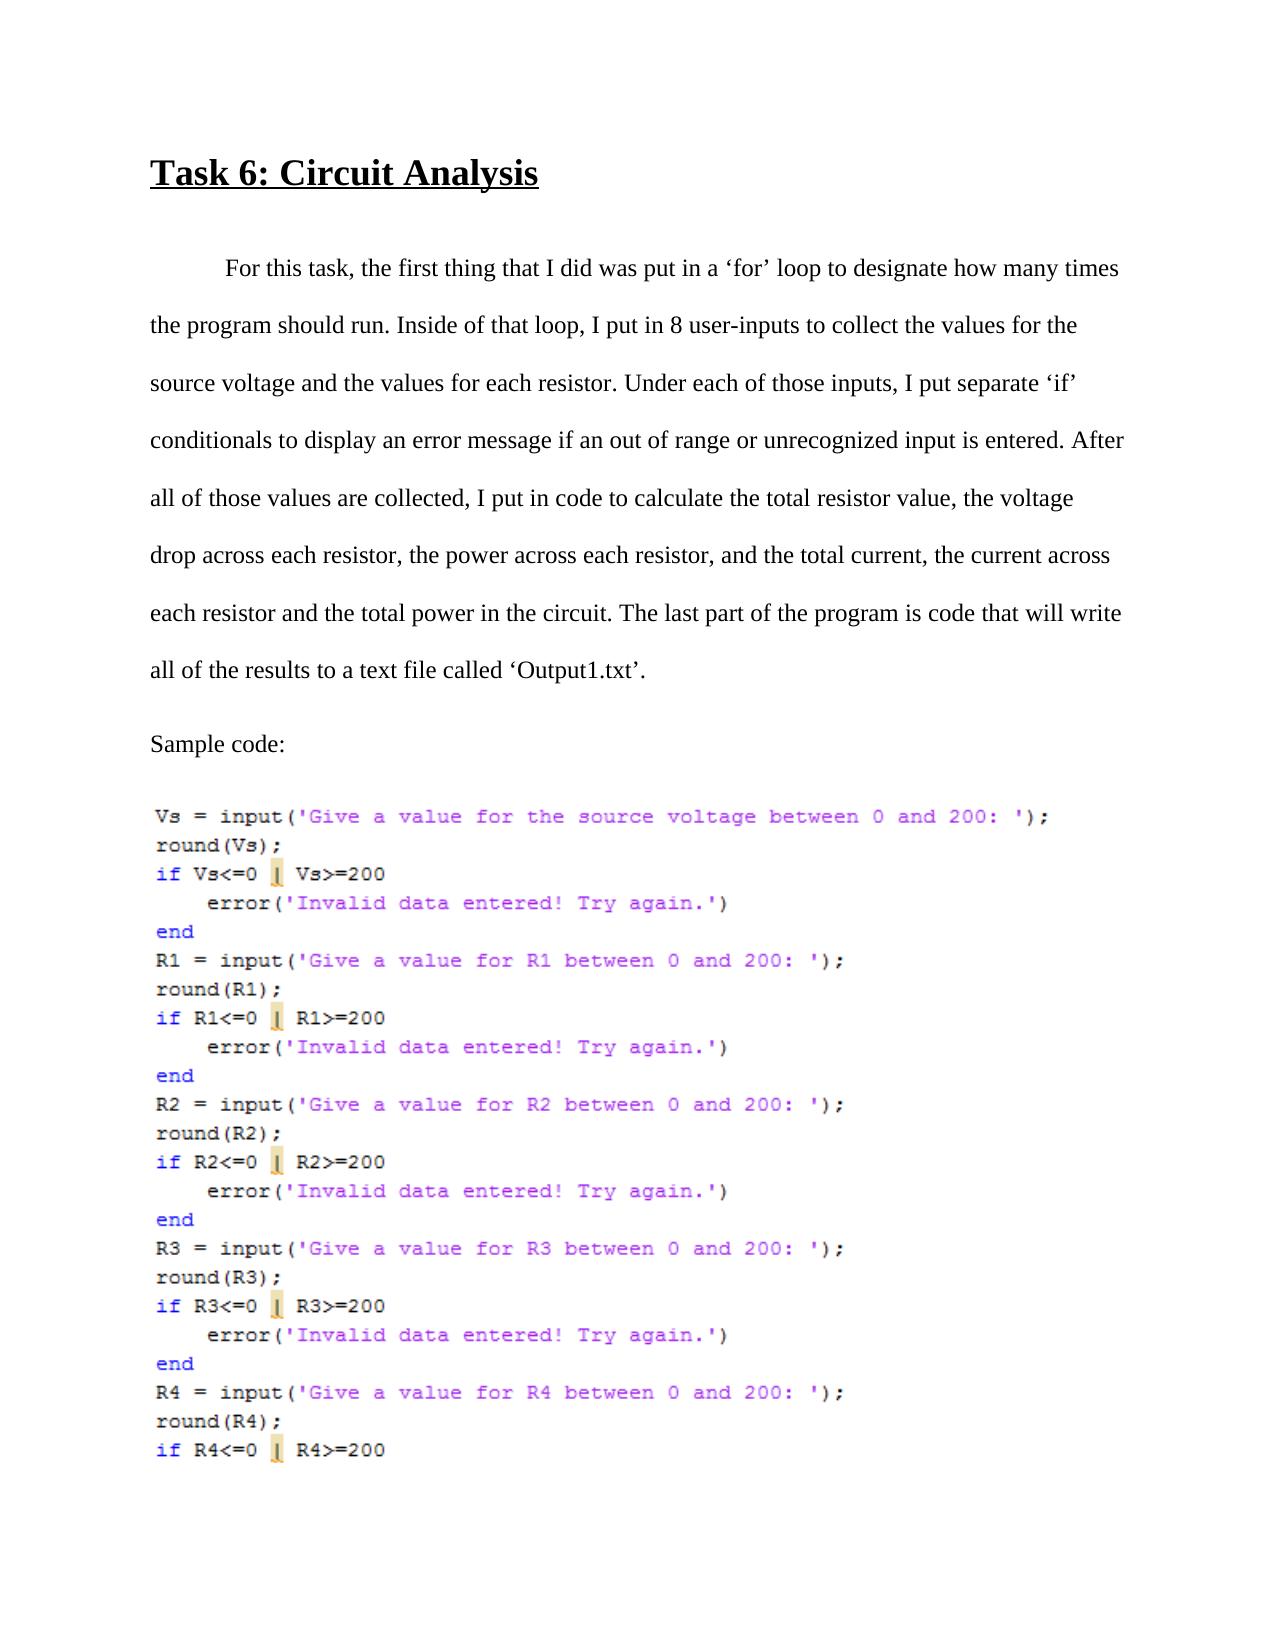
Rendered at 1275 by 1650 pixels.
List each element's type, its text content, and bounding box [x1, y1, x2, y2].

text Task 6: Circuit Analysis [150, 150, 1125, 193]
text Sample code: [150, 729, 1125, 758]
text For this task, the first thing that I did was put in a ‘for’ loop to designate how many times the program should run. Inside of that loop, I put in 8 user-inputs to collect the values for the source voltage and the values for each resistor. Under each of those inputs, I put separate ‘if’ conditionals to display an error message if an out of range or unrecognized input is entered. After all of those values are collected, I put in code to calculate the total resistor value, the voltage drop across each resistor, the power across each resistor, and the total current, the current across each resistor and the total power in the circuit. The last part of the program is code that will write all of the results to a text file called ‘Output1.txt’. [150, 253, 1125, 684]
picture [150, 803, 1099, 1472]
